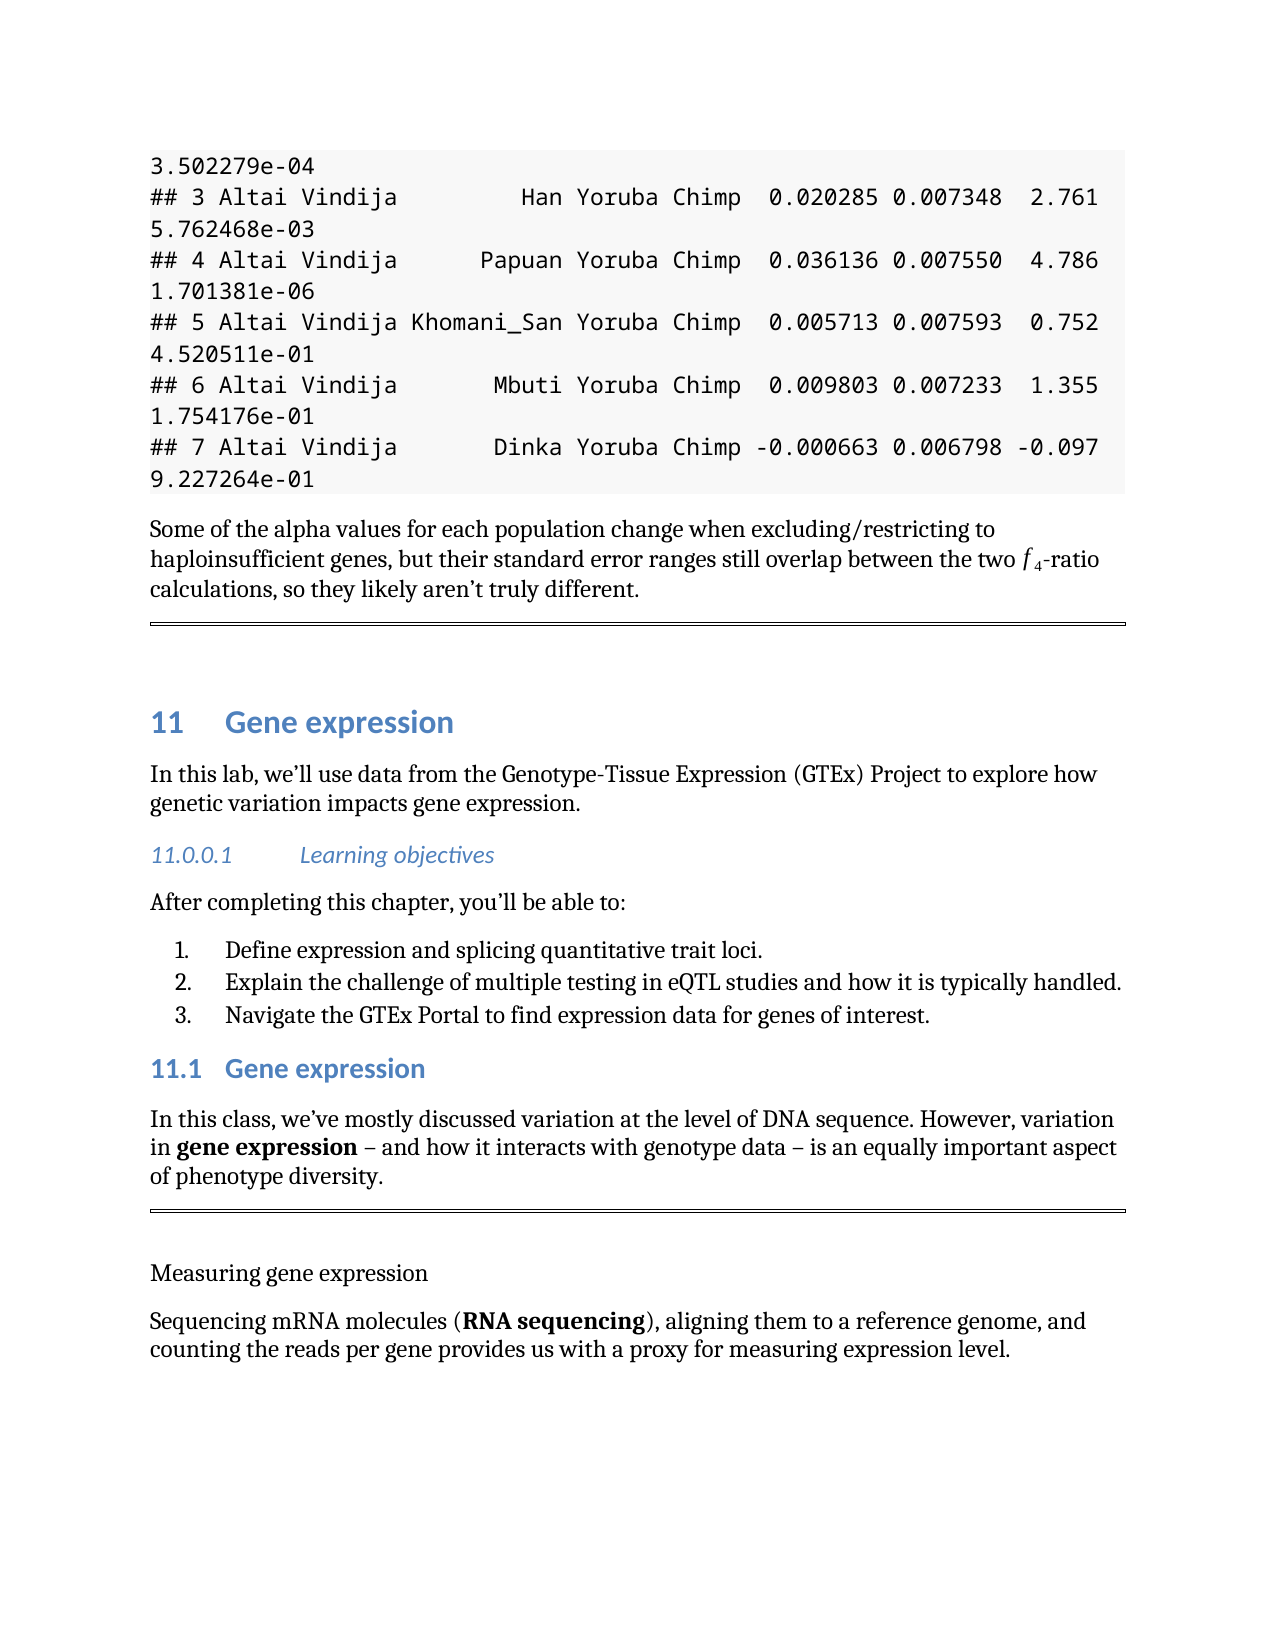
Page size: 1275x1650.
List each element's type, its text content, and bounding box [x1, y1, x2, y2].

list Define expression and splicing quantitative trait loci. [175, 936, 1125, 964]
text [150, 150, 1125, 494]
list Explain the challenge of multiple testing in eQTL studies and how it is typically handled. [175, 968, 1125, 997]
subtitle 11.0.0.1 Learning objectives [150, 839, 1125, 869]
subtitle 11.1 Gene expression [150, 1050, 1125, 1086]
subtitle 11 Gene expression [150, 701, 1125, 742]
text Measuring gene expression [150, 1259, 1125, 1288]
text Some of the alpha values for each population change when excluding/restricting to haploinsufficient genes, but their standard error ranges still overlap between the two -ratio calculations, so they likely aren’t truly different. [150, 514, 1125, 603]
text After completing this chapter, you’ll be able to: [150, 888, 1125, 917]
text In this class, we’ve mostly discussed variation at the level of DNA sequence. However, variation in gene expression – and how it interacts with genotype data – is an equally important aspect of phenotype diversity. [150, 1104, 1125, 1191]
text Sequencing mRNA molecules (RNA sequencing), aligning them to a reference genome, and counting the reads per gene provides us with a proxy for measuring expression level. [150, 1307, 1125, 1364]
list Navigate the GTEx Portal to find expression data for genes of interest. [175, 1001, 1125, 1029]
text In this lab, we’ll use data from the Genotype-Tissue Expression (GTEx) Project to explore how genetic variation impacts gene expression. [150, 760, 1125, 818]
